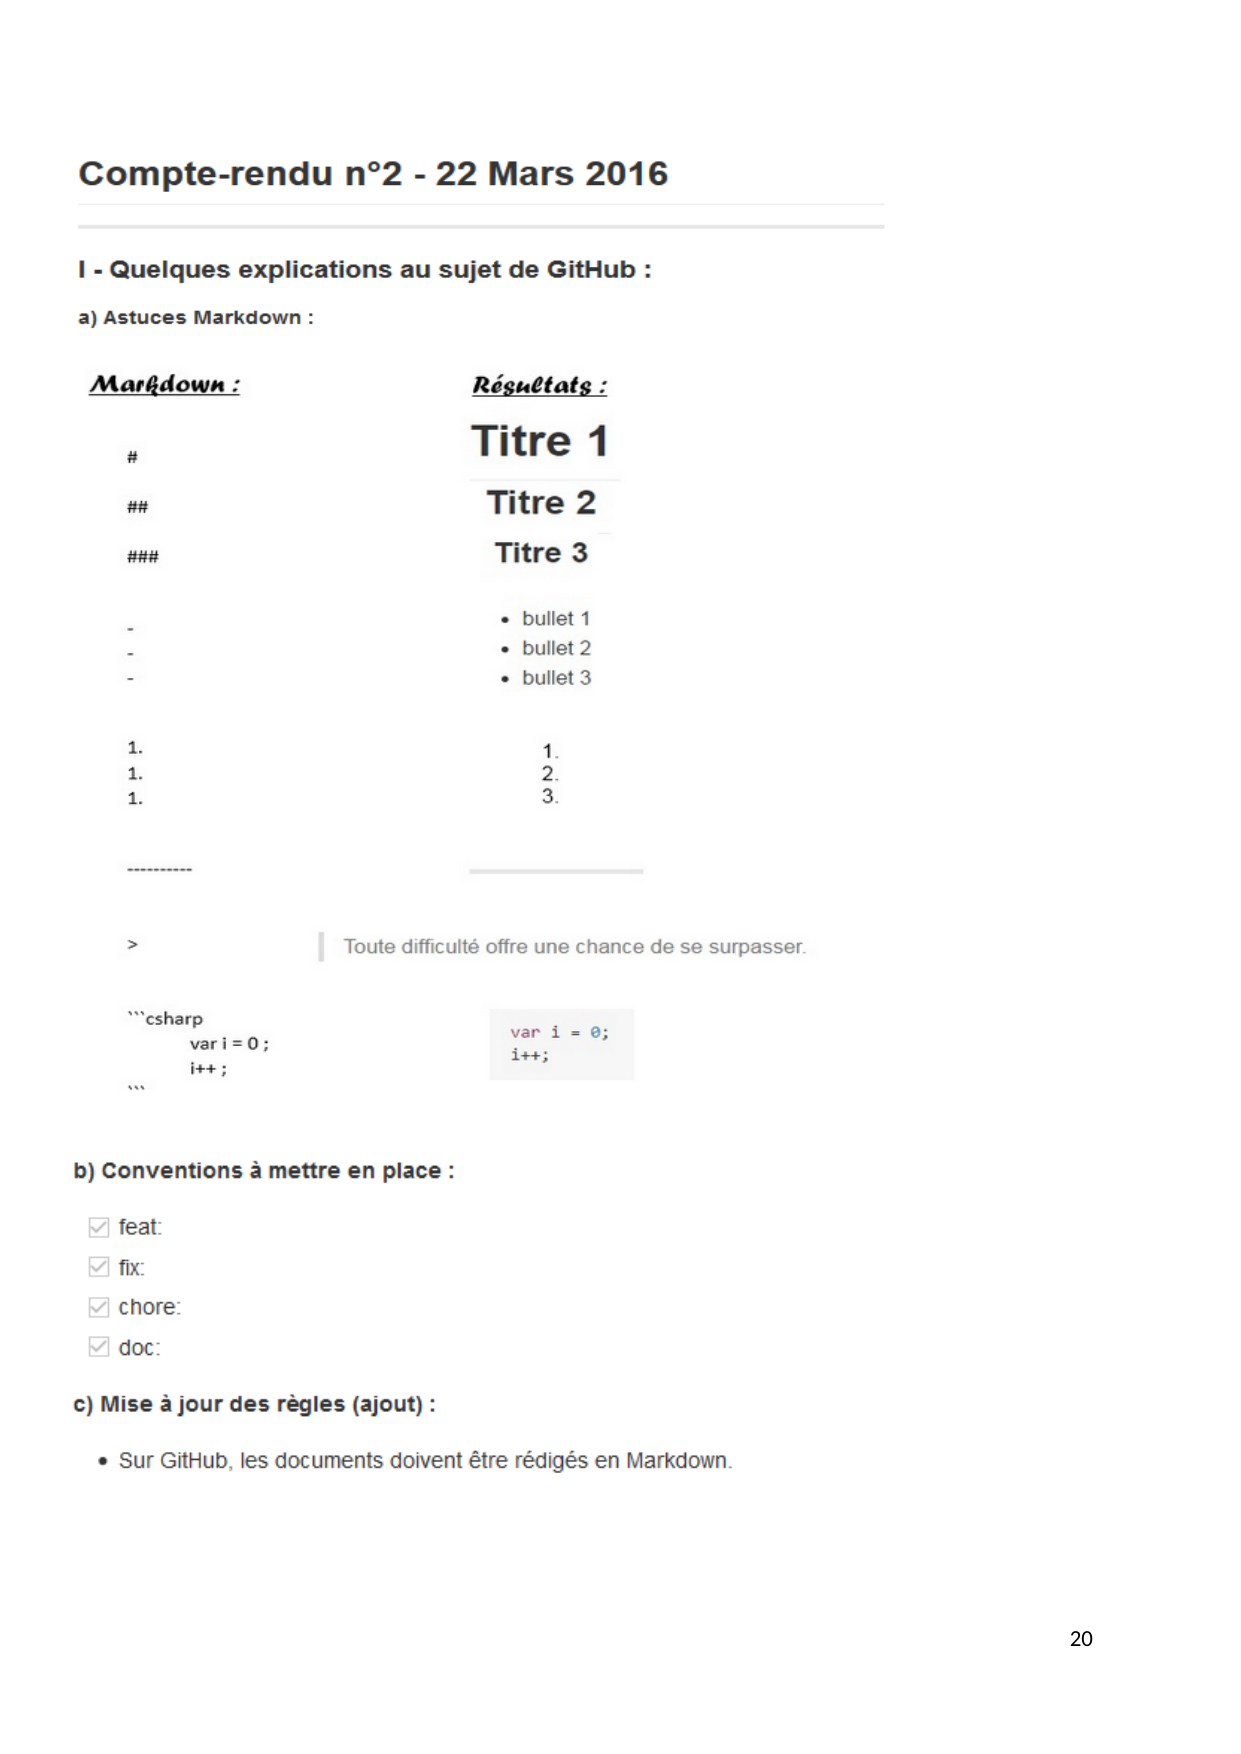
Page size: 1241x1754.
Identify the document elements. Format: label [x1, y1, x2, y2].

picture [57, 1145, 800, 1520]
picture [57, 147, 885, 1120]
